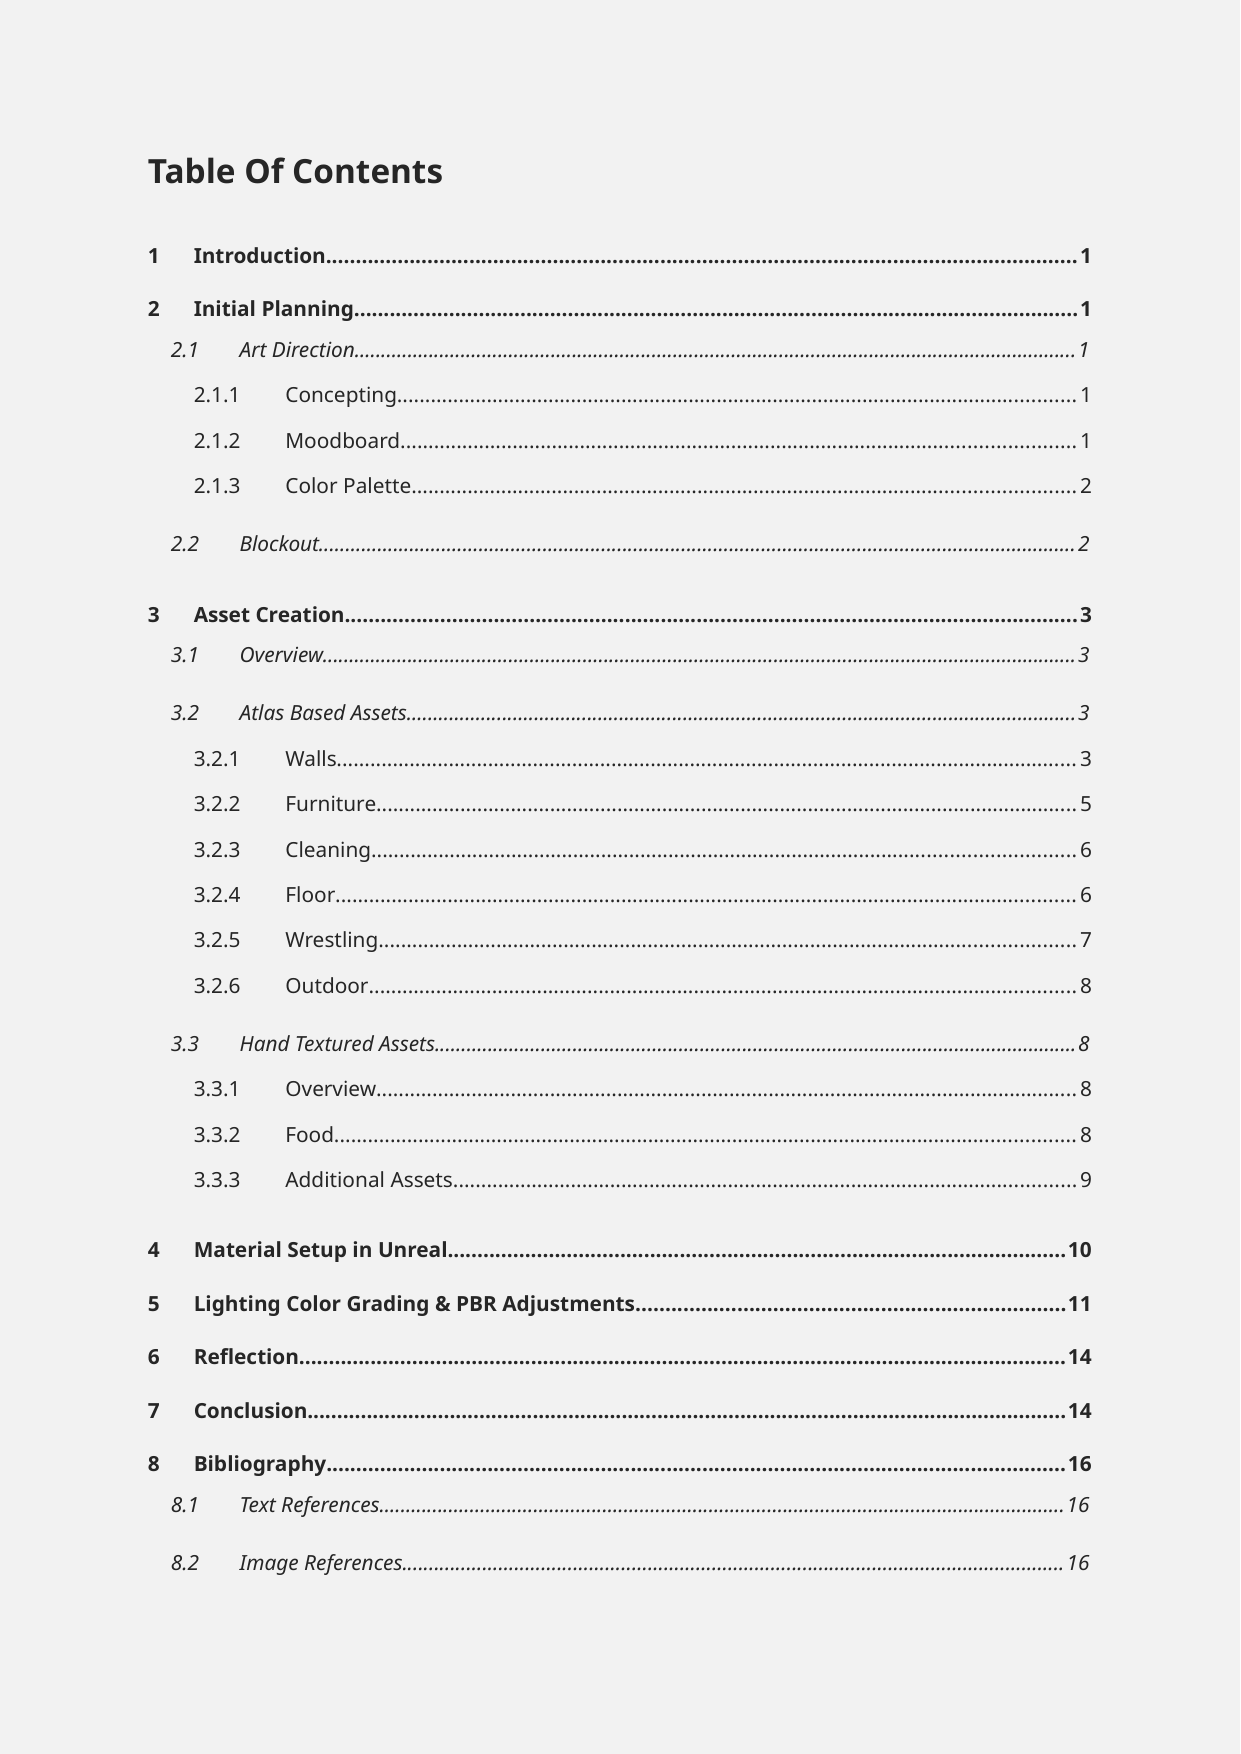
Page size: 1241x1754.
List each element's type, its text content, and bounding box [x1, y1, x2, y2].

text 4 Material Setup in Unreal 10 [148, 1236, 1093, 1264]
text 3 Asset Creation 3 [148, 600, 1093, 628]
text 8.1 Text References 16 [171, 1490, 1093, 1519]
text 8.2 Image References 16 [171, 1548, 1093, 1577]
text 3.2 Atlas Based Assets 3 [171, 698, 1093, 727]
text 6 Reflection 14 [148, 1342, 1093, 1371]
text 1 Introduction 1 [148, 241, 1093, 269]
text 3.3 Hand Textured Assets 8 [171, 1029, 1093, 1057]
text 3.3.3 Additional Assets 9 [193, 1165, 1093, 1194]
text 2.1 Art Direction 1 [171, 335, 1093, 363]
text 3.2.2 Furniture 5 [193, 789, 1093, 818]
text 2.1.1 Concepting 1 [193, 381, 1093, 409]
text 2 Initial Planning 1 [148, 294, 1093, 323]
text 3.2.3 Cleaning 6 [193, 835, 1093, 863]
text 3.1 Overview 3 [171, 641, 1093, 669]
text 3.2.4 Floor 6 [193, 880, 1093, 909]
text 3.2.6 Outdoor 8 [193, 971, 1093, 999]
text 3.3.1 Overview 8 [193, 1074, 1093, 1103]
text 3.2.1 Walls 3 [193, 744, 1093, 772]
text 2.1.2 Moodboard 1 [193, 426, 1093, 454]
text 7 Conclusion 14 [148, 1396, 1093, 1424]
text 3.3.2 Food 8 [193, 1120, 1093, 1148]
text 2.2 Blockout 2 [171, 529, 1093, 558]
text 5 Lighting Color Grading & PBR Adjustments 11 [148, 1289, 1093, 1317]
text 3.2.5 Wrestling 7 [193, 926, 1093, 954]
text 8 Bibliography 16 [148, 1449, 1093, 1478]
text Table Of Contents [148, 148, 1093, 193]
text 2.1.3 Color Palette 2 [193, 471, 1093, 500]
